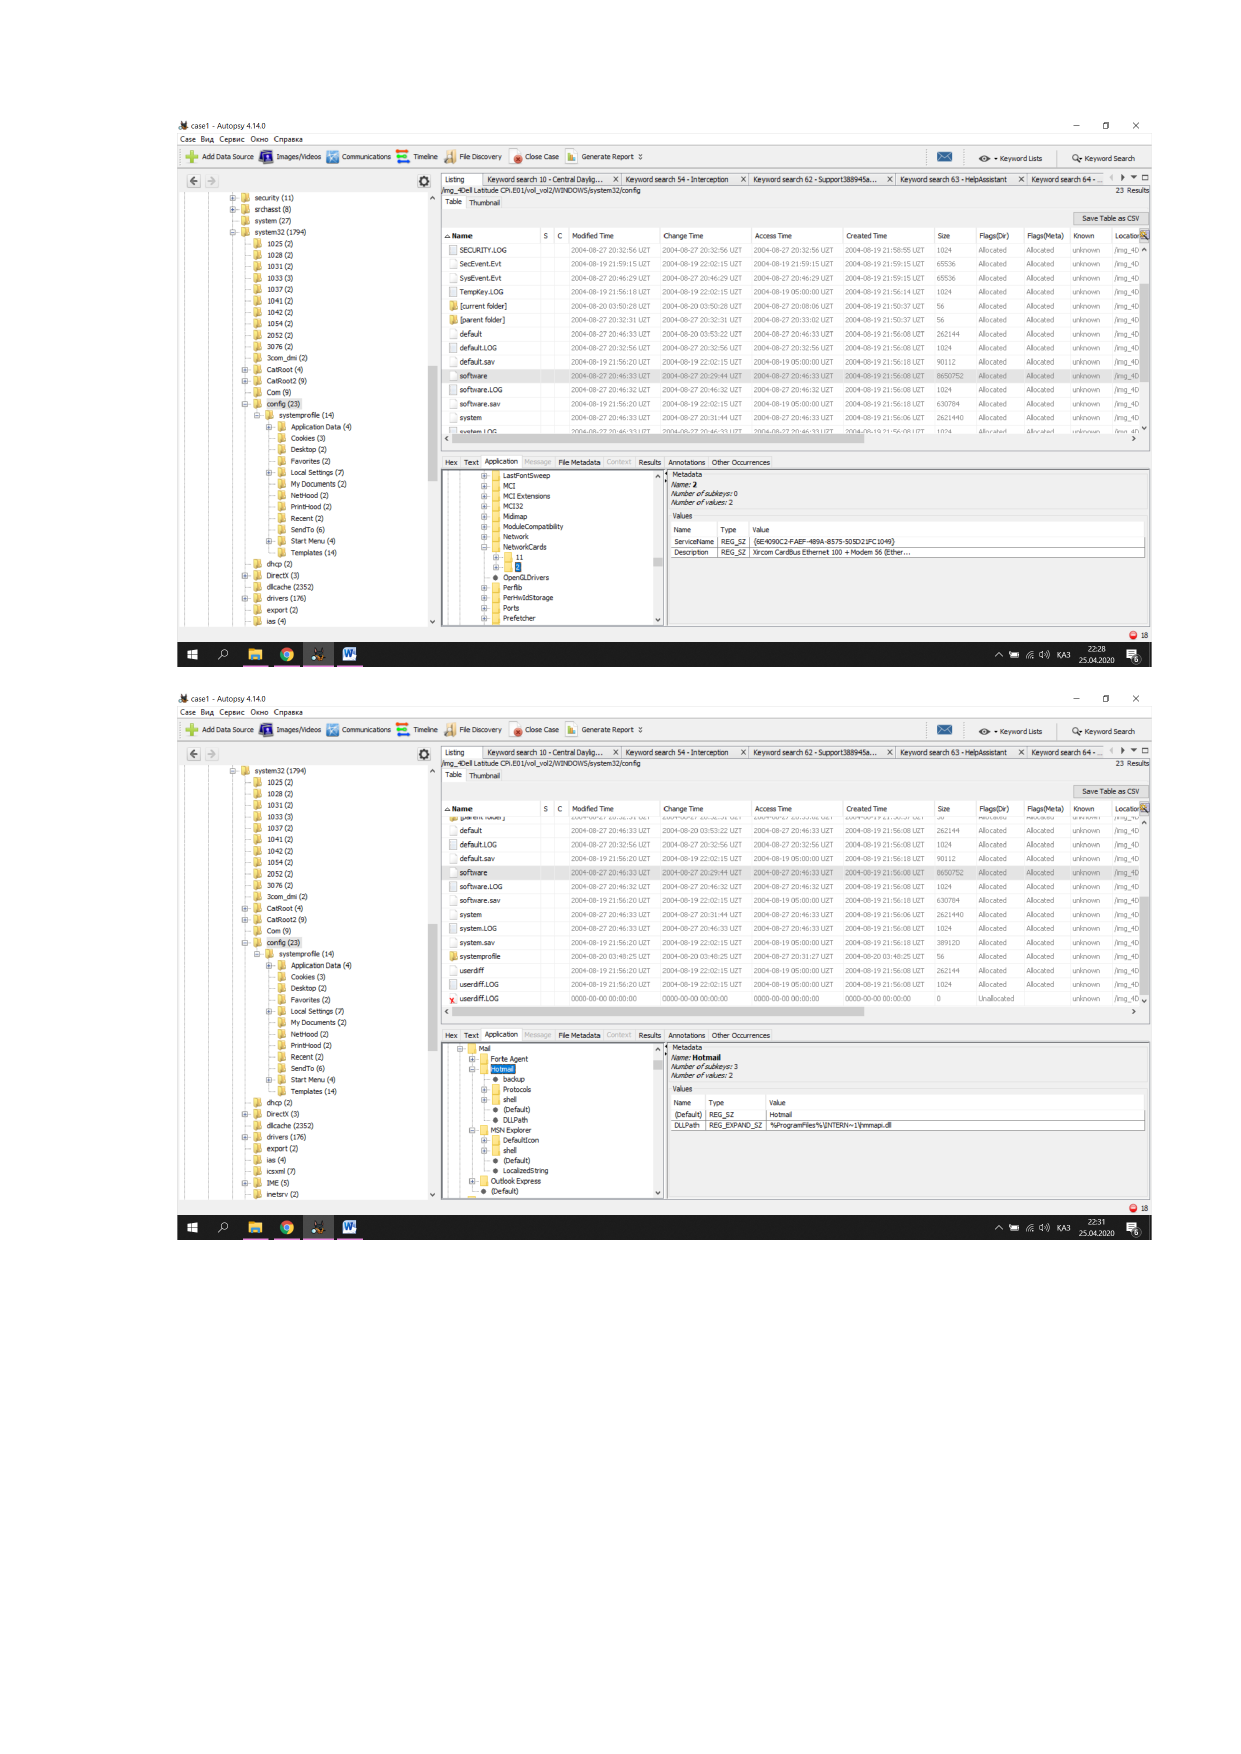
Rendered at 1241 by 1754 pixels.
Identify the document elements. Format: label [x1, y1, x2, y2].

picture [177, 691, 1152, 1240]
picture [177, 118, 1152, 667]
